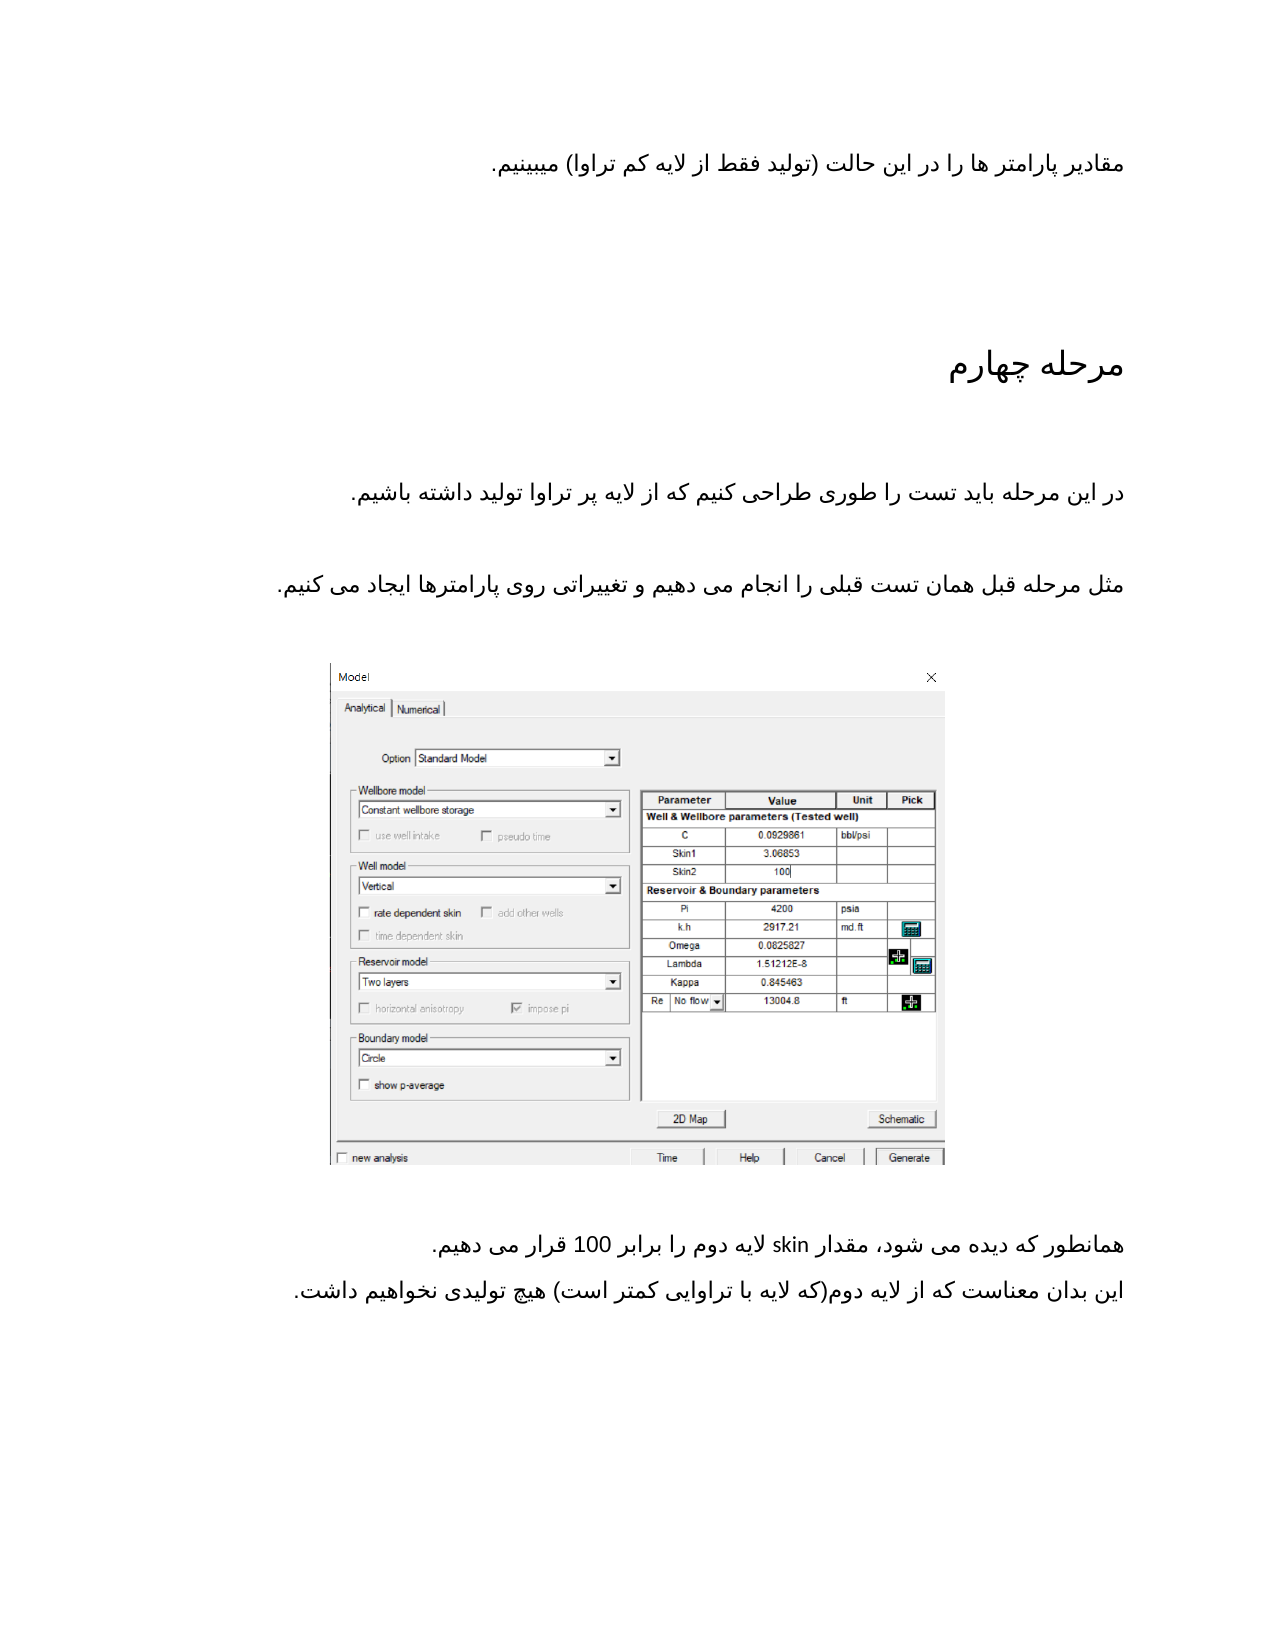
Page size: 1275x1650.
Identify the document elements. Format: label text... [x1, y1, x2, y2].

text مقادیر پارامتر ها را در این حالت (تولید فقط از لایه کم تراوا) میبینیم. [150, 150, 1125, 176]
picture [329, 663, 945, 1165]
text همانطور که دیده می شود، مقدار skin لایه دوم را برابر 100 قرار می دهیم. [150, 1231, 1125, 1259]
subtitle مرحله چهارم [150, 344, 1125, 382]
text مثل مرحله قبل همان تست قبلی را انجام می دهیم و تغییراتی روی پارامترها ایجاد می کنیم. [150, 571, 1125, 597]
text در این مرحله باید تست را طوری طراحی کنیم که از لایه پر تراوا تولید داشته باشیم. [150, 479, 1125, 506]
text این بدان معناست که از لایه دوم(که لایه با تراوایی کمتر است) هیچ تولیدی نخواهیم داشت. [150, 1277, 1125, 1304]
